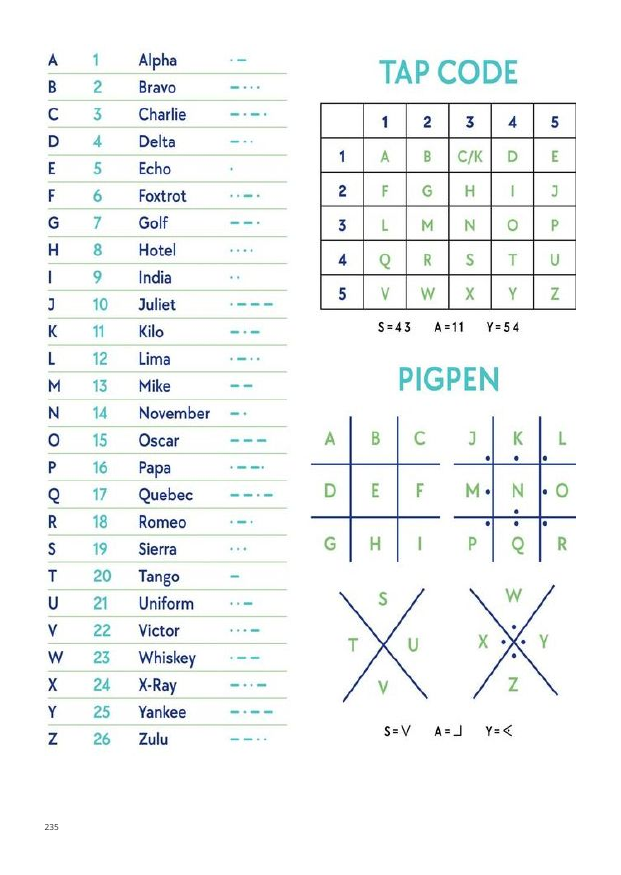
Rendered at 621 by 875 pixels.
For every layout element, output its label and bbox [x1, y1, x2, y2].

picture [44, 44, 576, 756]
